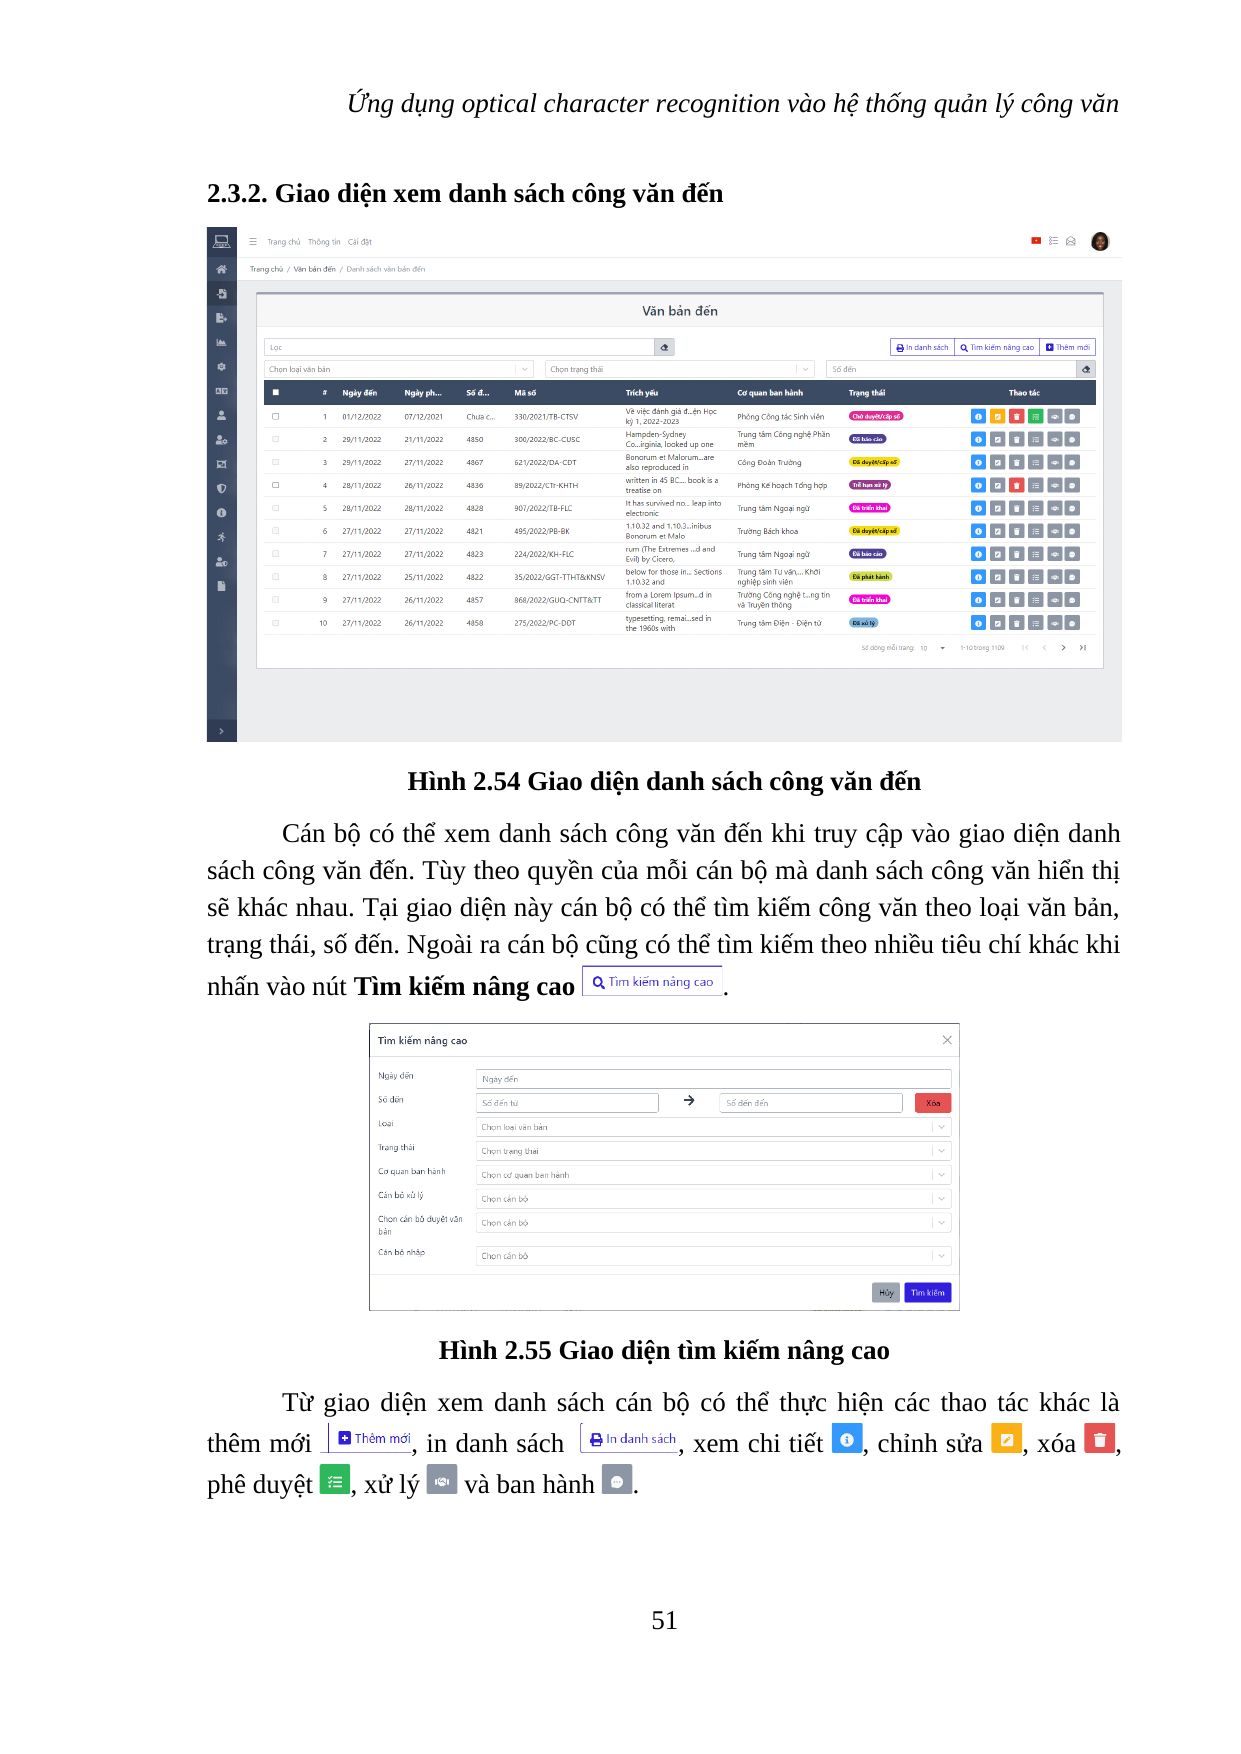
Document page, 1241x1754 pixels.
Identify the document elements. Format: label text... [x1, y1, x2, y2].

picture [1084, 1423, 1116, 1453]
picture [831, 1423, 863, 1453]
text Cán bộ có thể xem danh sách công văn đến khi truy cập vào giao diện danh sách công văn đến. Tùy theo quyền của mỗi cán bộ mà danh sách công văn hiển thị sẽ khác nhau. Tại giao diện này cán bộ có thể tìm kiếm công văn theo loại văn bản, trạng thái, số đến. Ngoài ra cán bộ cũng có thể tìm kiếm theo nhiều tiêu chí khác khi nhấn vào nút Tìm kiếm nâng cao . [207, 817, 1122, 1001]
picture [426, 1464, 458, 1494]
picture [582, 965, 723, 996]
picture [991, 1423, 1023, 1453]
picture [319, 1464, 351, 1494]
text Từ giao diện xem danh sách cán bộ có thể thực hiện các thao tác khác là thêm mới , in danh sách , xem chi tiết , chỉnh sửa , xóa , phê duyệt , xử lý và ban hành . [207, 1386, 1122, 1500]
picture [369, 1023, 960, 1311]
picture [601, 1464, 633, 1494]
picture [206, 227, 1123, 742]
picture [320, 1423, 412, 1453]
picture [572, 1423, 678, 1453]
subtitle Giao diện xem danh sách công văn đến [207, 177, 1122, 208]
